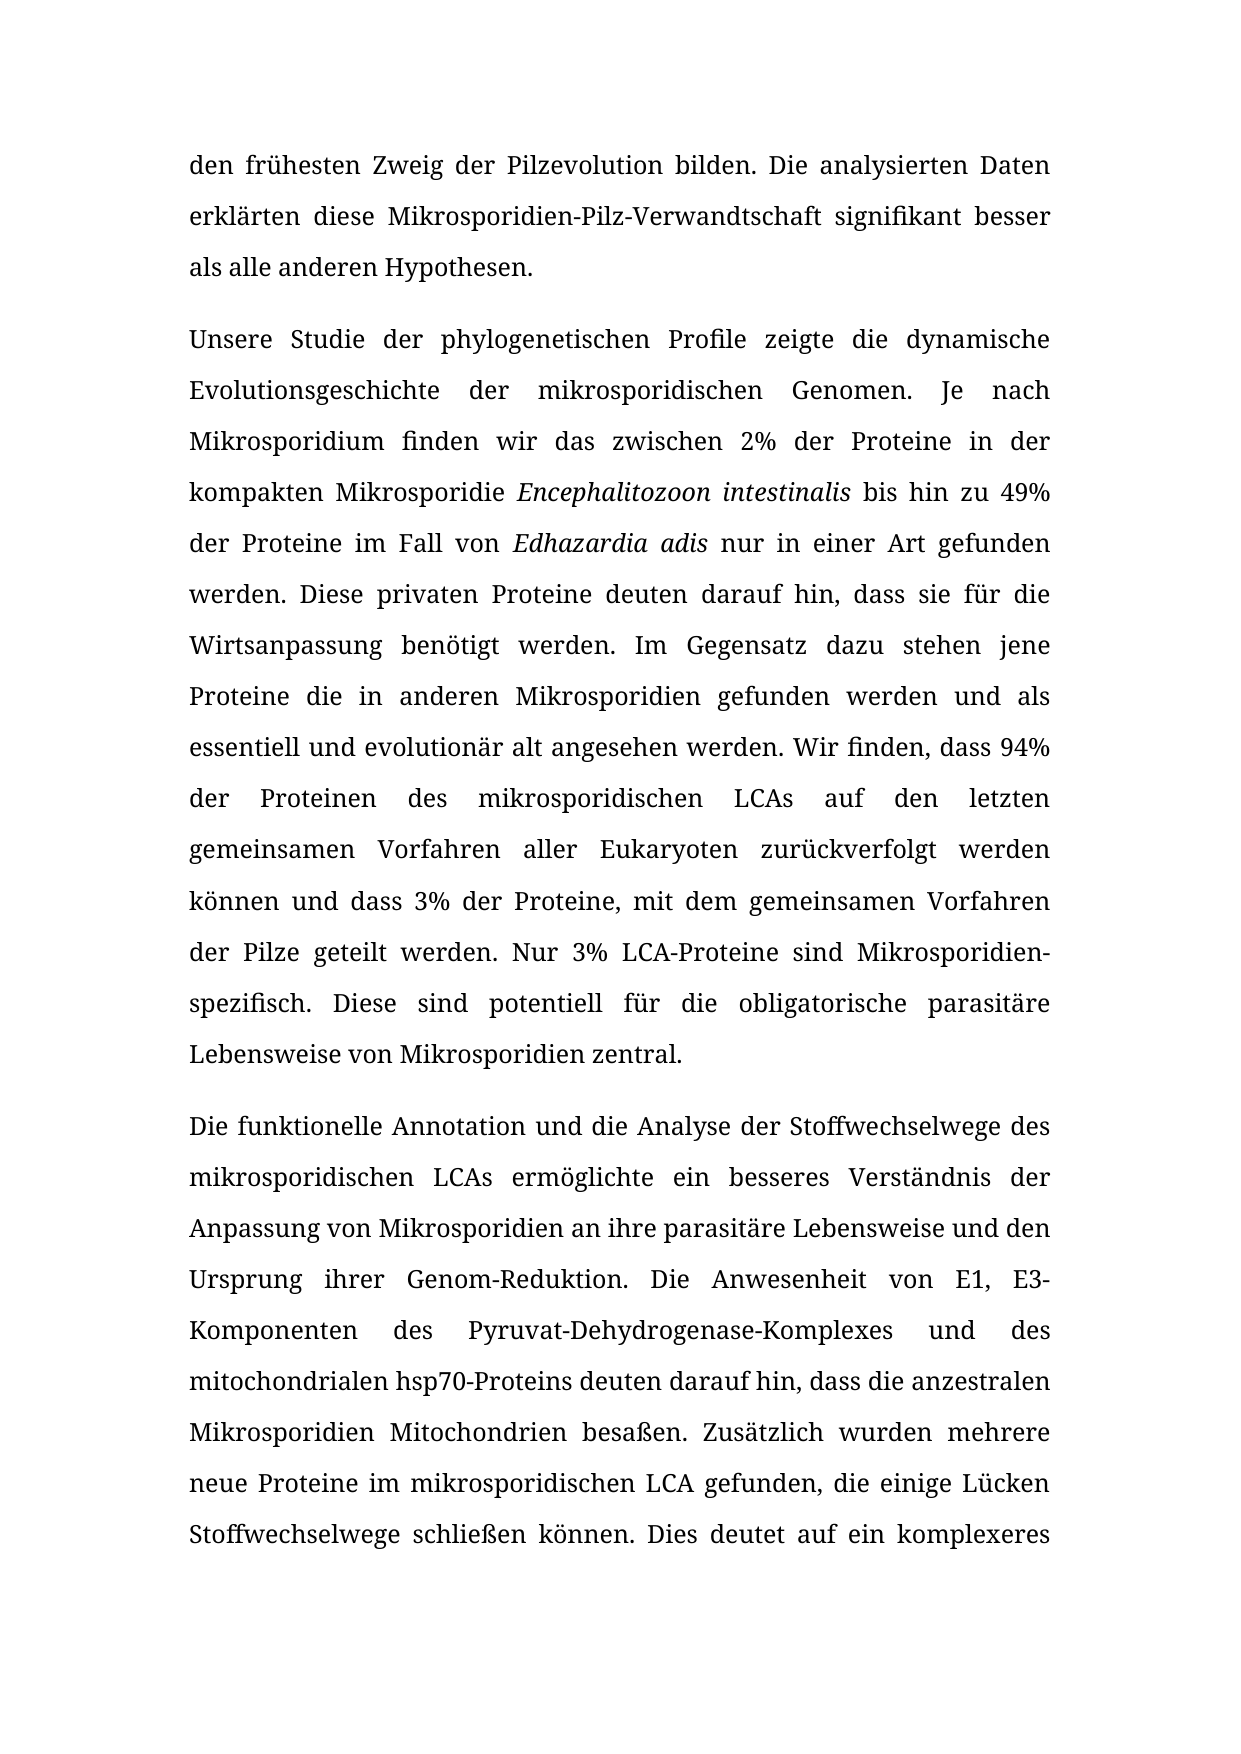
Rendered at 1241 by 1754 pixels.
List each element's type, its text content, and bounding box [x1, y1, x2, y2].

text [189, 148, 1051, 284]
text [189, 1108, 1051, 1551]
text Unsere Studie der phylogenetischen Profile zeigte die dynamische Evolutionsgeschichte der mikrosporidischen Genomen. Je nach Mikrosporidium finden wir das zwischen 2% der Proteine in der kompakten Mikrosporidie Encephalitozoon intestinalis bis hin zu 49% der Proteine im Fall von Edhazardia adis nur in einer Art gefunden werden. Diese privaten Proteine deuten darauf hin, dass sie für die Wirtsanpassung benötigt werden. Im Gegensatz dazu stehen jene Proteine die in anderen Mikrosporidien gefunden werden und als essentiell und evolutionär alt angesehen werden. Wir finden, dass 94% der Proteinen des mikrosporidischen LCAs auf den letzten gemeinsamen Vorfahren aller Eukaryoten zurückverfolgt werden können und dass 3% der Proteine, mit dem gemeinsamen Vorfahren der Pilze geteilt werden. Nur 3% LCA-Proteine sind Mikrosporidien-spezifisch. Diese sind potentiell für die obligatorische parasitäre Lebensweise von Mikrosporidien zentral. [189, 322, 1051, 1070]
